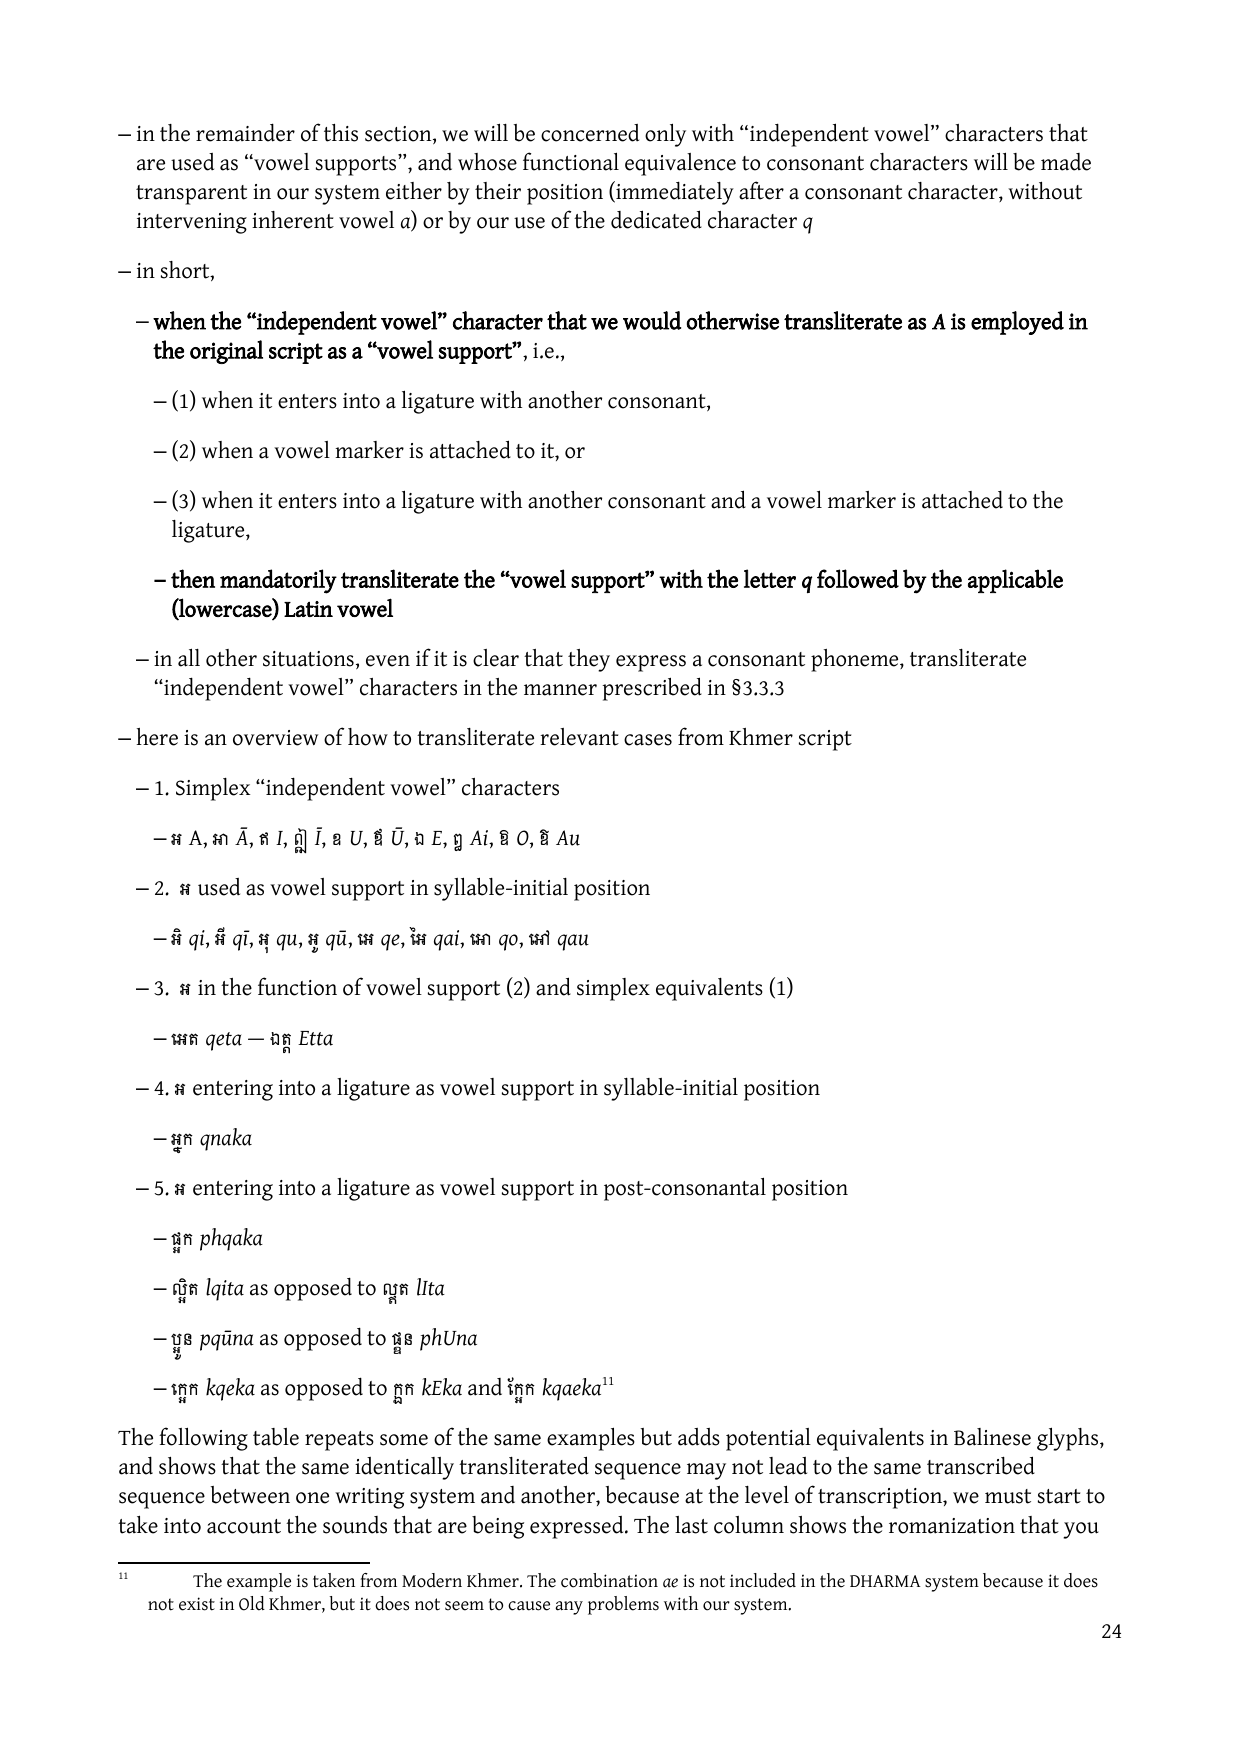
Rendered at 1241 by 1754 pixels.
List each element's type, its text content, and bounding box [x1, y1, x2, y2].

list when the “independent vowel” character that we would otherwise transliterate as A is employed in the original script as a “vowel support”, i.e., [136, 306, 1122, 364]
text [118, 1422, 1122, 1539]
list អ A, អា Ā, ឥ I, ឦ Ī, ឧ U, ឪ Ū, ឯ E, ឰ Ai, ឱ O, ឳ Au [153, 822, 1122, 851]
list then mandatorily transliterate the “vowel support” with the letter q followed by the applicable (lowercase) Latin vowel [153, 564, 1122, 622]
list អេត qeta — ឯត្ត Etta [153, 1022, 1122, 1051]
list ប្អូន pqūna as opposed to ផ្ឧន phUna [153, 1322, 1122, 1351]
list in the remainder of this section, we will be concerned only with “independent vowel” characters that are used as “vowel supports”, and whose functional equivalence to consonant characters will be made transparent in our system either by their position (immediately after a consonant character, without intervening inherent vowel a) or by our use of the dedicated character q [118, 118, 1122, 235]
list (3) when it enters into a ligature with another consonant and a vowel marker is attached to the ligature, [153, 485, 1122, 543]
list ក្អេក kqeka as opposed to ក្ឯក kEka and ក្អែក kqaeka [153, 1372, 1122, 1401]
list 2. អ used as vowel support in syllable-initial position [136, 872, 1122, 901]
list អ្នក qnaka [153, 1122, 1122, 1151]
list in all other situations, even if it is clear that they express a consonant phoneme, transliterate “independent vowel” characters in the manner prescribed in §3.3.3 [136, 643, 1122, 701]
list អិ qi, អី qī, អុ qu, អូ qū, អេ qe, អៃ qai, អោ qo, អៅ qau [153, 922, 1122, 951]
list 1. Simplex “independent vowel” characters [136, 772, 1122, 801]
list 4. អ entering into a ligature as vowel support in syllable-initial position [136, 1072, 1122, 1101]
list 3. អ in the function of vowel support (2) and simplex equivalents (1) [136, 972, 1122, 1001]
list ល្អិត lqita as opposed to ល្ឥត lIta [153, 1272, 1122, 1301]
list (2) when a vowel marker is attached to it, or [153, 435, 1122, 464]
list ផ្អក phqaka [153, 1222, 1122, 1251]
list here is an overview of how to transliterate relevant cases from Khmer script [118, 722, 1122, 751]
list 5. អ entering into a ligature as vowel support in post-consonantal position [136, 1172, 1122, 1201]
list in short, [118, 256, 1122, 285]
list (1) when it enters into a ligature with another consonant, [153, 385, 1122, 414]
